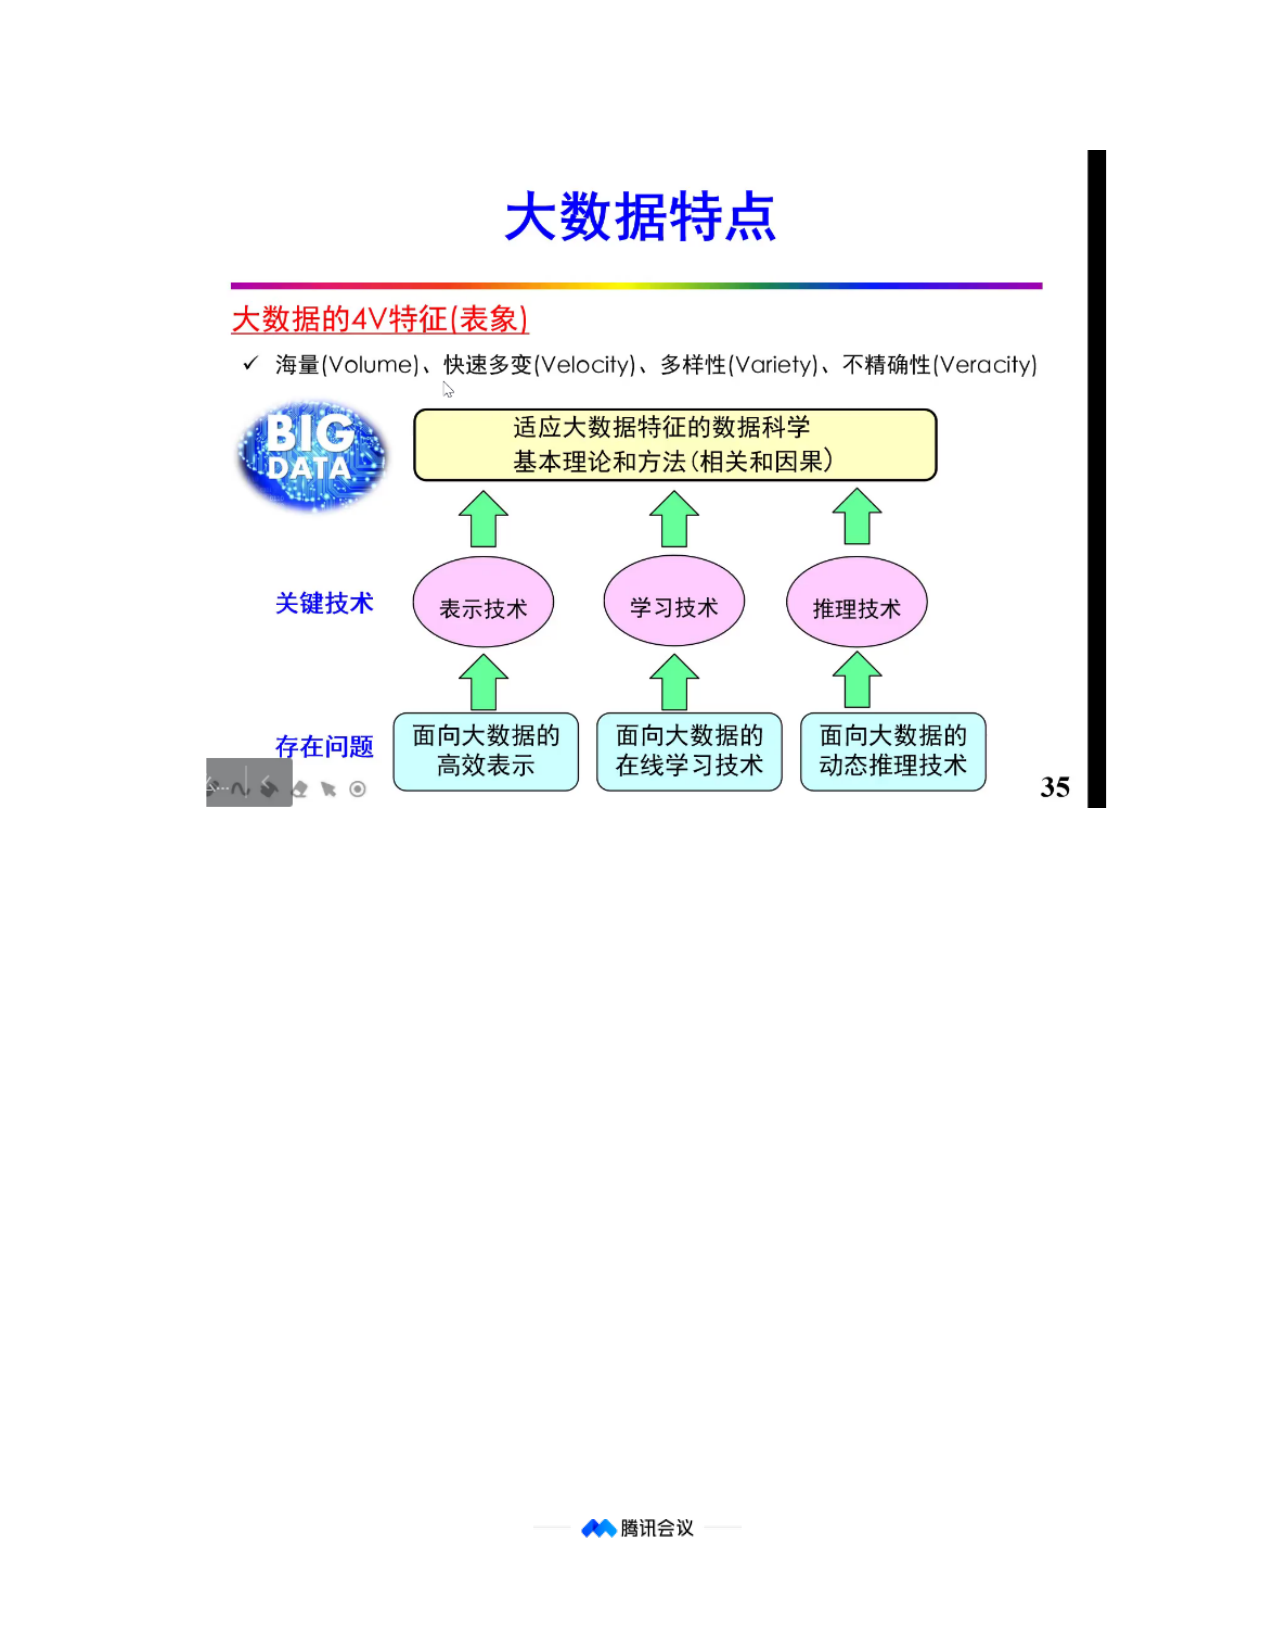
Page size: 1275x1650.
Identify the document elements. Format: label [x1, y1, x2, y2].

picture [206, 150, 1107, 808]
picture [533, 1519, 742, 1538]
